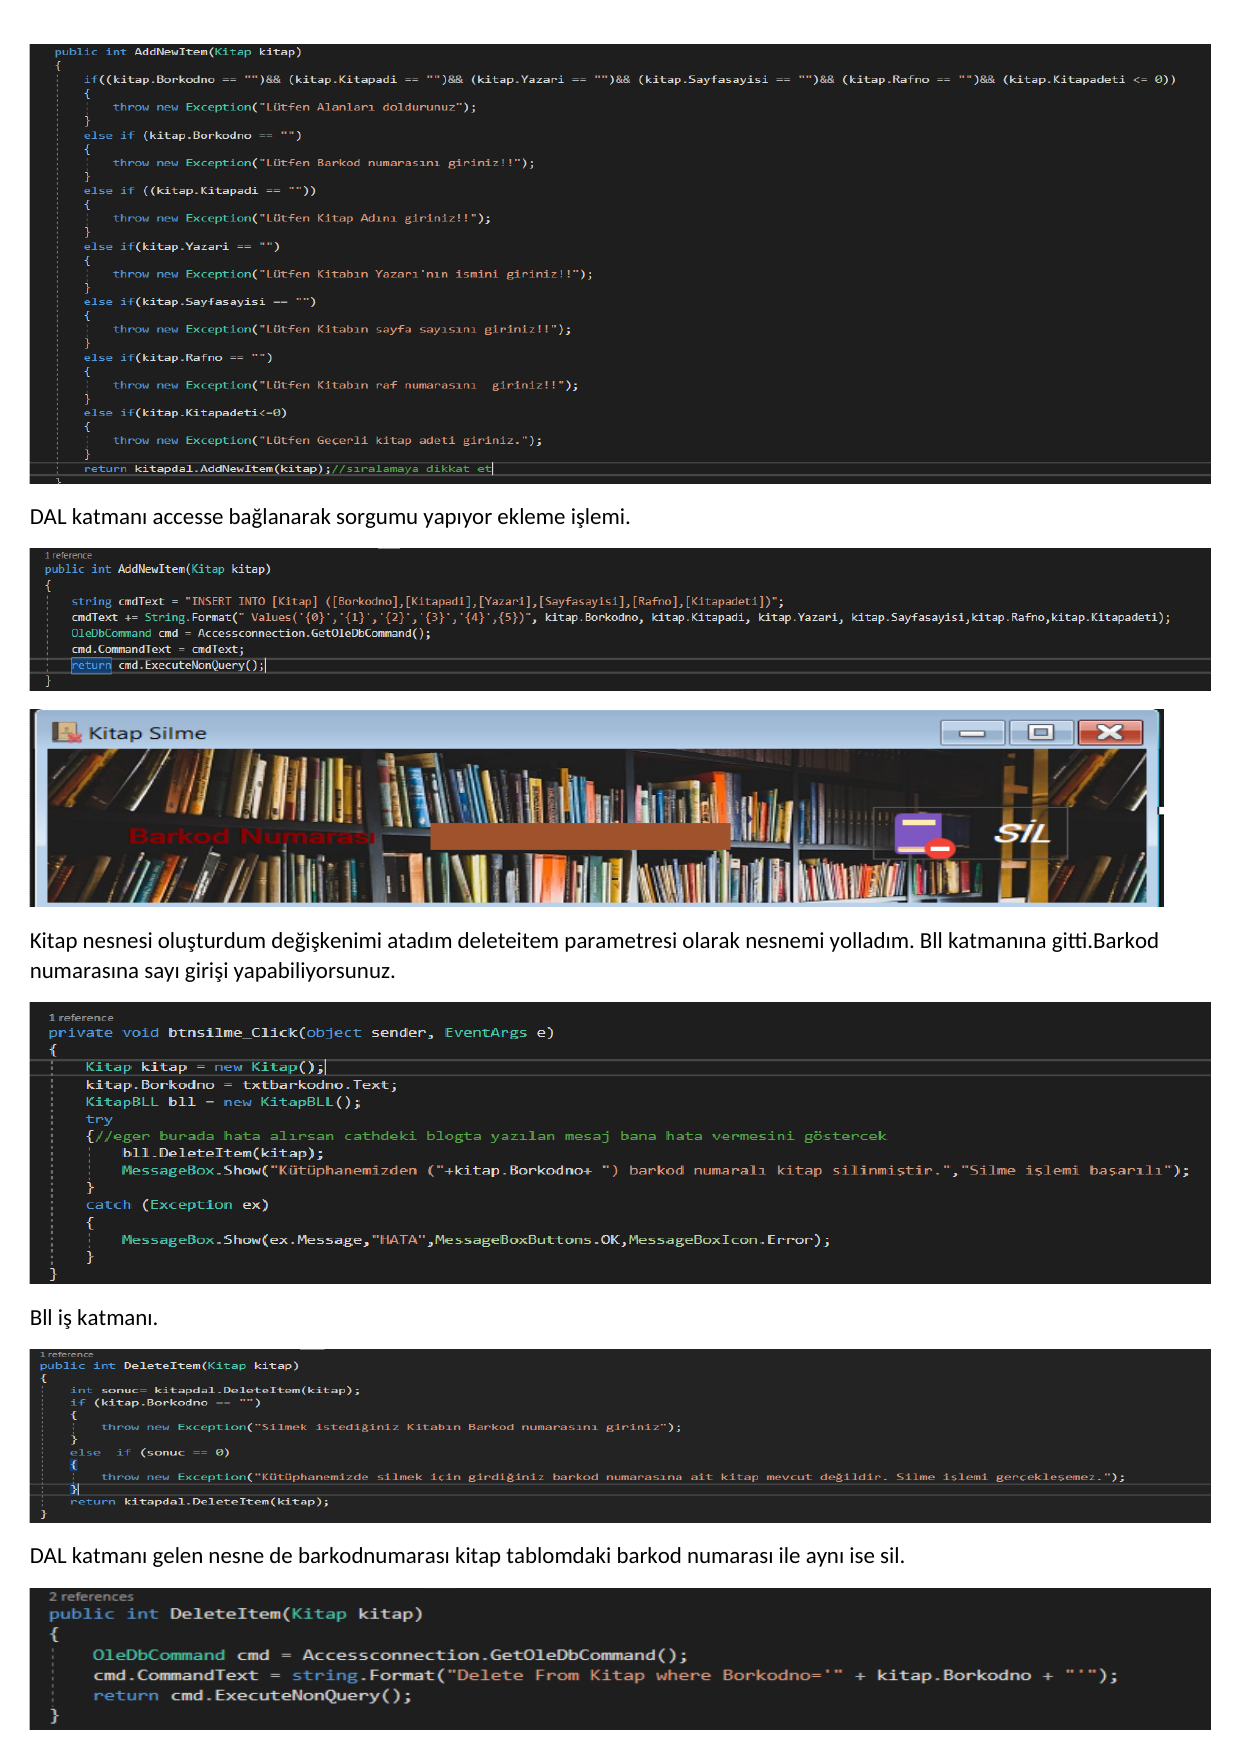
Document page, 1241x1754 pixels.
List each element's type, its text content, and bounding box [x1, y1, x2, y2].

text Kitap nesnesi oluşturdum değişkenimi atadım deleteitem parametresi olarak nesnemi yolladım. Bll katmanına gitti.Barkod numarasına sayı girişi yapabiliyorsunuz. [29, 926, 1211, 984]
picture [29, 548, 1211, 691]
picture [29, 1002, 1211, 1284]
picture [29, 1588, 1211, 1730]
text DAL katmanı gelen nesne de barkodnumarası kitap tablomdaki barkod numarası ile aynı ise sil. [29, 1541, 1211, 1569]
picture [29, 1349, 1211, 1523]
picture [29, 709, 1164, 907]
picture [29, 44, 1211, 484]
text DAL katmanı accesse bağlanarak sorgumu yapıyor ekleme işlemi. [29, 502, 1211, 530]
text Bll iş katmanı. [29, 1303, 1211, 1331]
